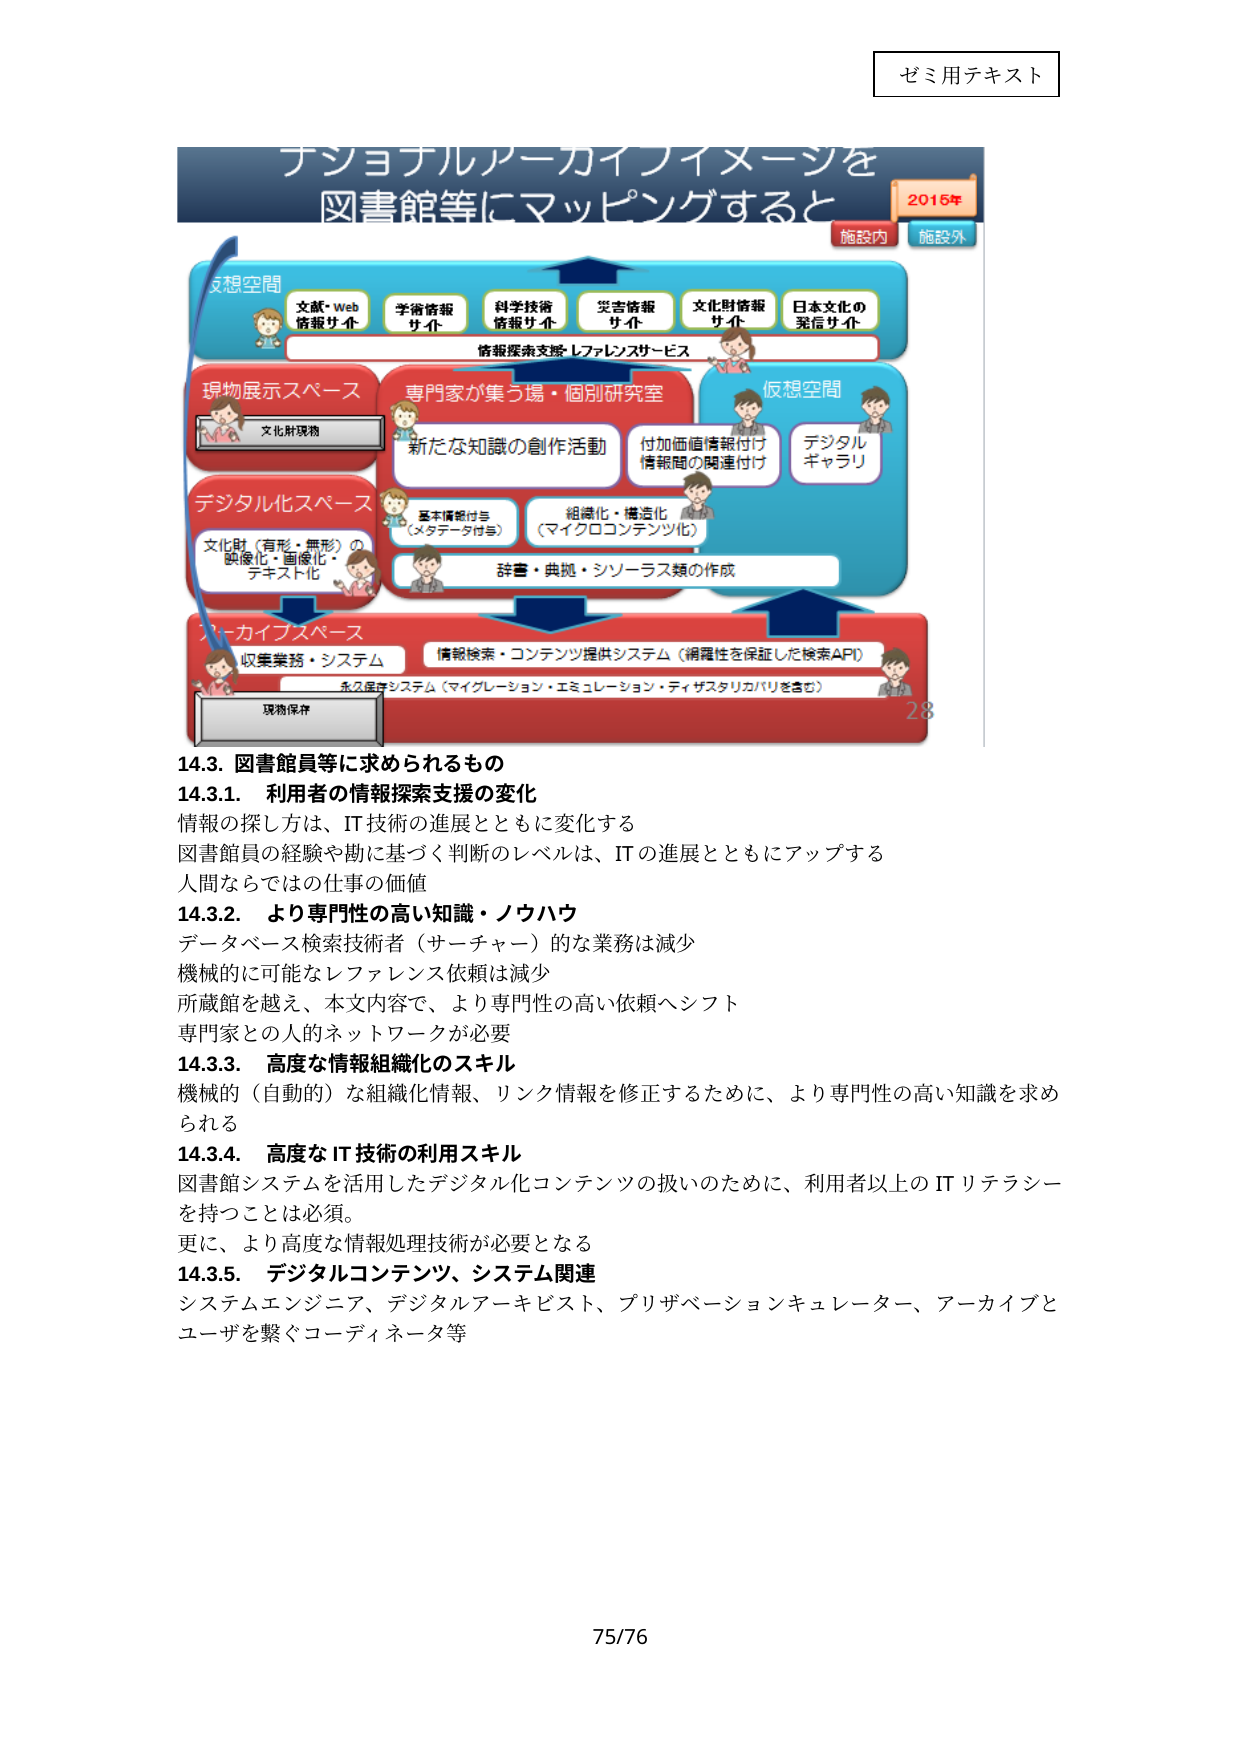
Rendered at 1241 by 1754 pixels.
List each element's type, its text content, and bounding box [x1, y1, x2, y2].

text 図書館員の経験や勘に基づく判断のレベルは、ITの進展とともにアップする [177, 837, 1063, 867]
text 情報の探し方は、IT技術の進展とともに変化する [177, 807, 1063, 837]
text 人間ならではの仕事の価値 [177, 867, 1063, 897]
subtitle 図書館員等に求められるもの [177, 747, 1063, 777]
text 専門家との人的ネットワークが必要 [177, 1017, 1063, 1047]
text システムエンジニア、デジタルアーキビスト、プリザベーションキュレーター、アーカイブとユーザを繋ぐコーディネータ等 [177, 1287, 1063, 1347]
text データベース検索技術者（サーチャー）的な業務は減少 [177, 927, 1063, 957]
text 所蔵館を越え、本文内容で、より専門性の高い依頼へシフト [177, 987, 1063, 1017]
picture [177, 147, 985, 747]
text 更に、より高度な情報処理技術が必要となる [177, 1227, 1063, 1257]
subtitle 利用者の情報探索支援の変化 [177, 777, 1063, 807]
subtitle デジタルコンテンツ、システム関連 [177, 1257, 1063, 1287]
text 機械的（自動的）な組織化情報、リンク情報を修正するために、より専門性の高い知識を求められる [177, 1077, 1063, 1137]
subtitle 高度な情報組織化のスキル [177, 1047, 1063, 1077]
subtitle より専門性の高い知識・ノウハウ [177, 897, 1063, 927]
text 機械的に可能なレファレンス依頼は減少 [177, 957, 1063, 987]
subtitle 高度なIT技術の利用スキル [177, 1137, 1063, 1167]
text 図書館システムを活用したデジタル化コンテンツの扱いのために、利用者以上のITリテラシーを持つことは必須。 [177, 1167, 1063, 1227]
